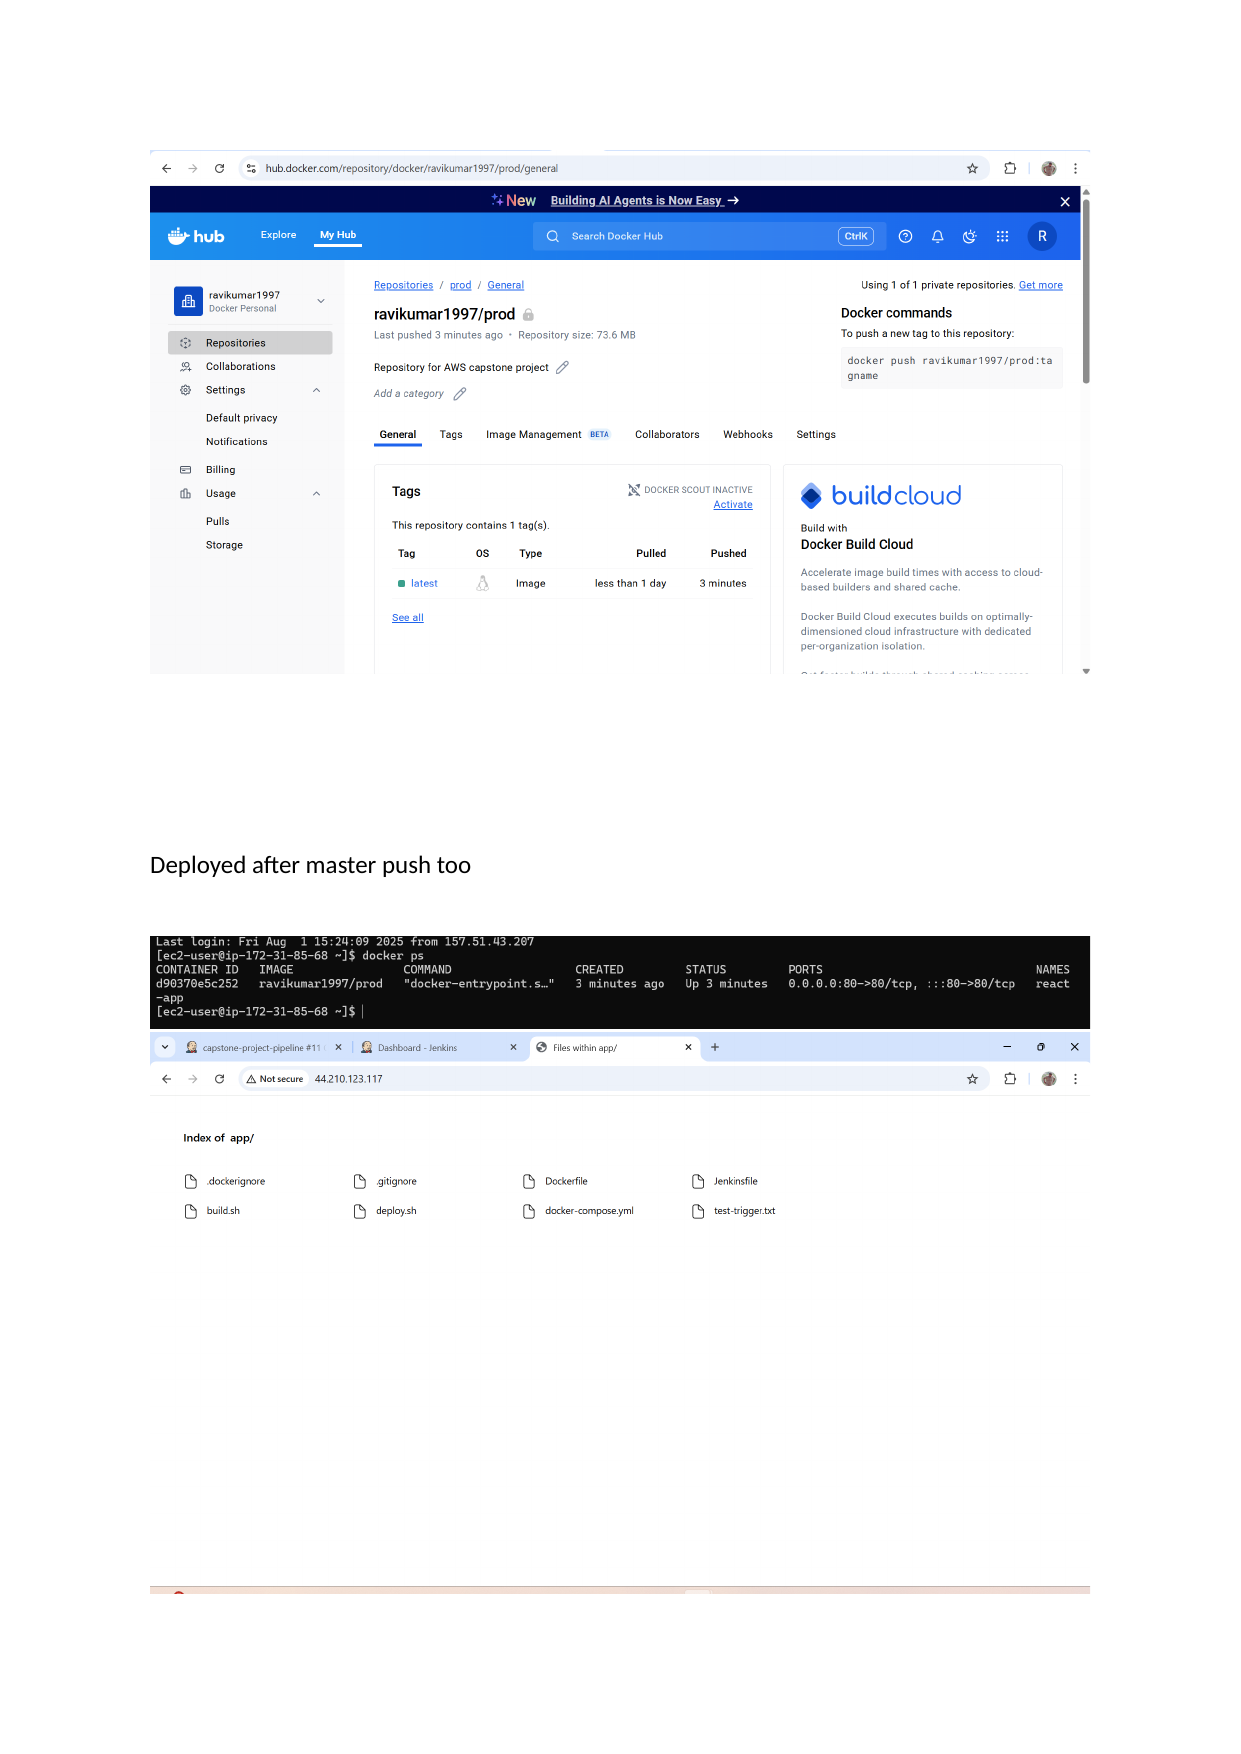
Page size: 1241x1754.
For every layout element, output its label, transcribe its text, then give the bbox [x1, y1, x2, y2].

picture [150, 150, 1091, 674]
picture [150, 1032, 1091, 1594]
picture [150, 936, 1091, 1029]
text Deployed after master push too [150, 849, 1090, 915]
